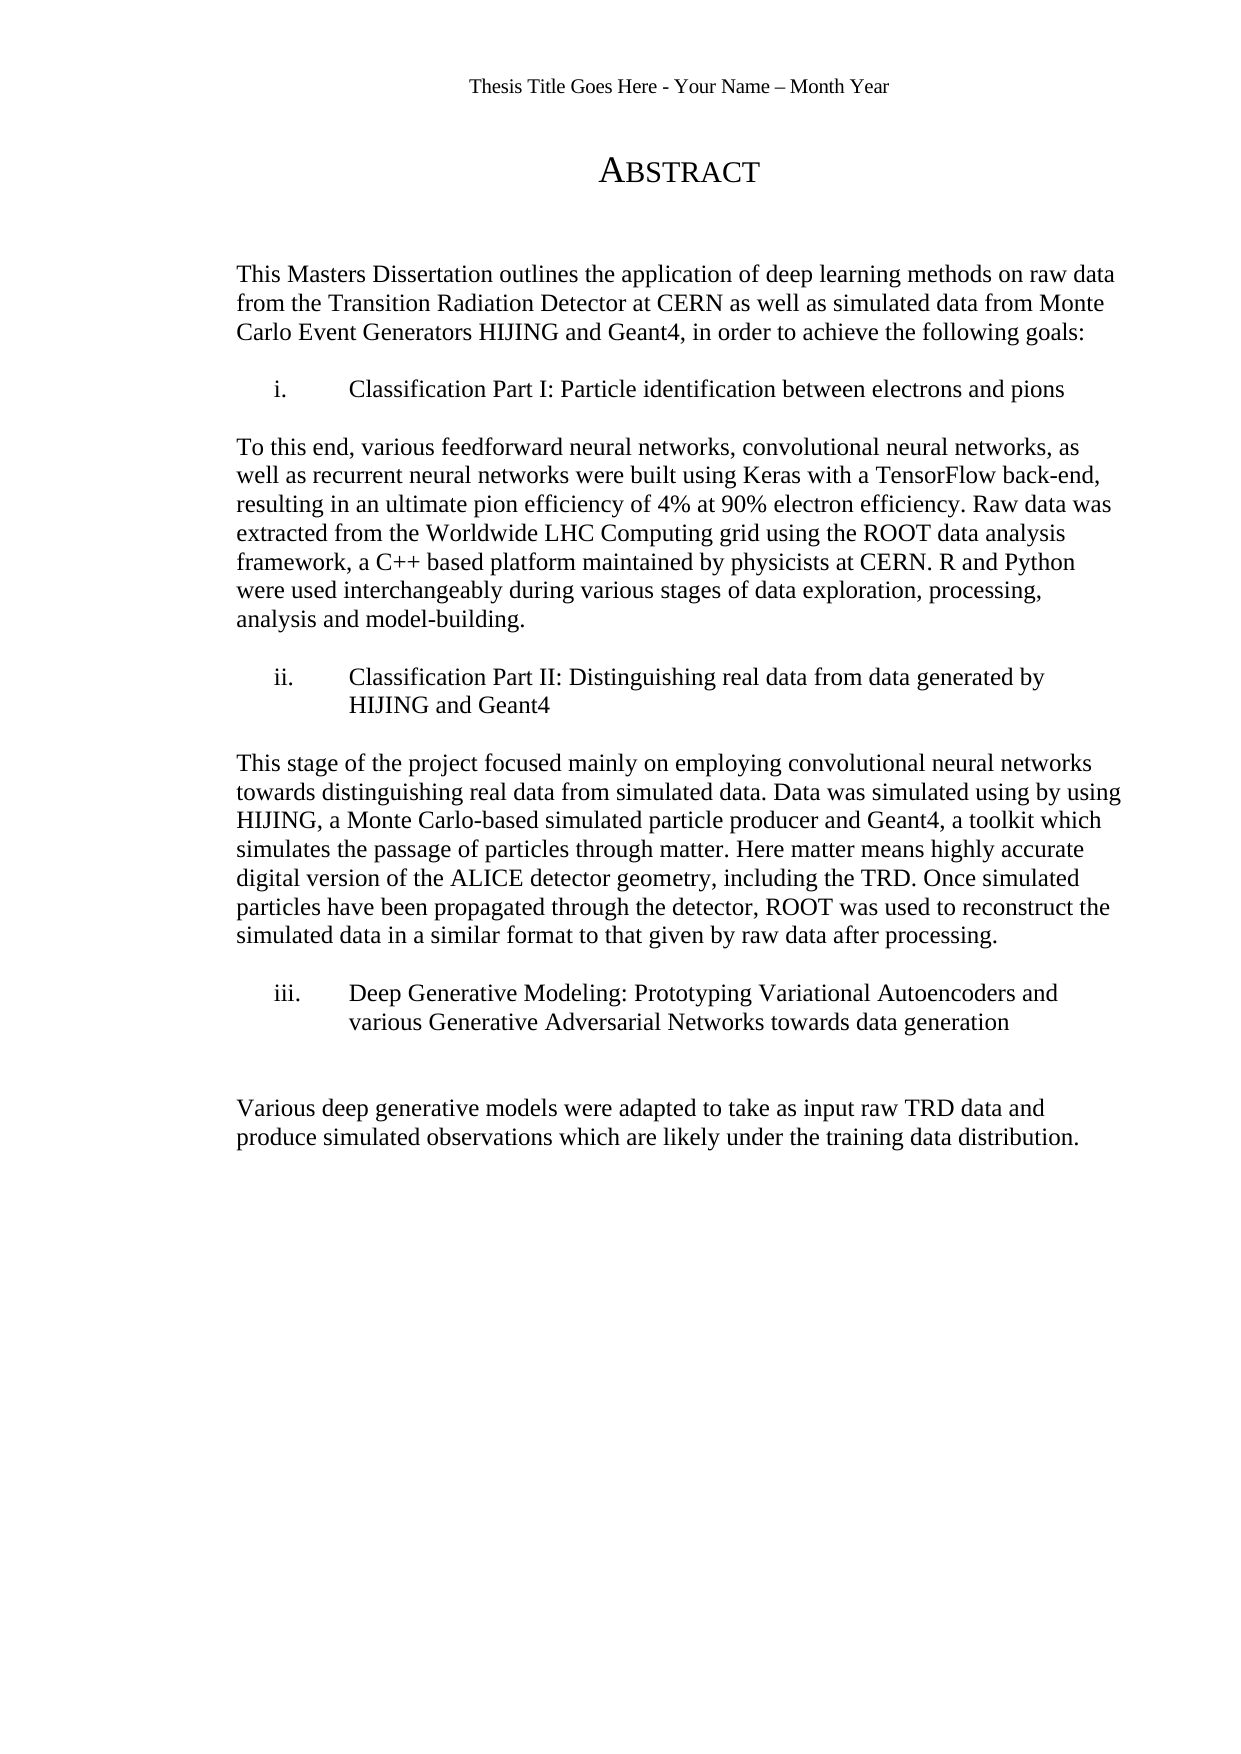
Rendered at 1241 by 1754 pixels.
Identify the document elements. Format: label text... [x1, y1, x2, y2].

text This Masters Dissertation outlines the application of deep learning methods on raw data from the Transition Radiation Detector at CERN as well as simulated data from Monte Carlo Event Generators HIJING and Geant4, in order to achieve the following goals: [236, 259, 1122, 345]
text Various deep generative models were adapted to take as input raw TRD data and produce simulated observations which are likely under the training data distribution. [236, 1093, 1122, 1150]
list Classification Part II: Distinguishing real data from data generated by HIJING and Geant4 [274, 662, 1122, 719]
list Classification Part I: Particle identification between electrons and pions [274, 374, 1122, 403]
subtitle Abstract [236, 148, 1122, 191]
list Deep Generative Modeling: Prototyping Variational Autoencoders and various Generative Adversarial Networks towards data generation [274, 978, 1122, 1035]
text This stage of the project focused mainly on employing convolutional neural networks towards distinguishing real data from simulated data. Data was simulated using by using HIJING, a Monte Carlo-based simulated particle producer and Geant4, a toolkit which simulates the passage of particles through matter. Here matter means highly accurate digital version of the ALICE detector geometry, including the TRD. Once simulated particles have been propagated through the detector, ROOT was used to reconstruct the simulated data in a similar format to that given by raw data after processing. [236, 748, 1122, 949]
text To this end, various feedforward neural networks, convolutional neural networks, as well as recurrent neural networks were built using Keras with a TensorFlow back-end, resulting in an ultimate pion efficiency of 4% at 90% electron efficiency. Raw data was extracted from the Worldwide LHC Computing grid using the ROOT data analysis framework, a C++ based platform maintained by physicists at CERN. R and Python were used interchangeably during various stages of data exploration, processing, analysis and model-building. [236, 432, 1122, 633]
